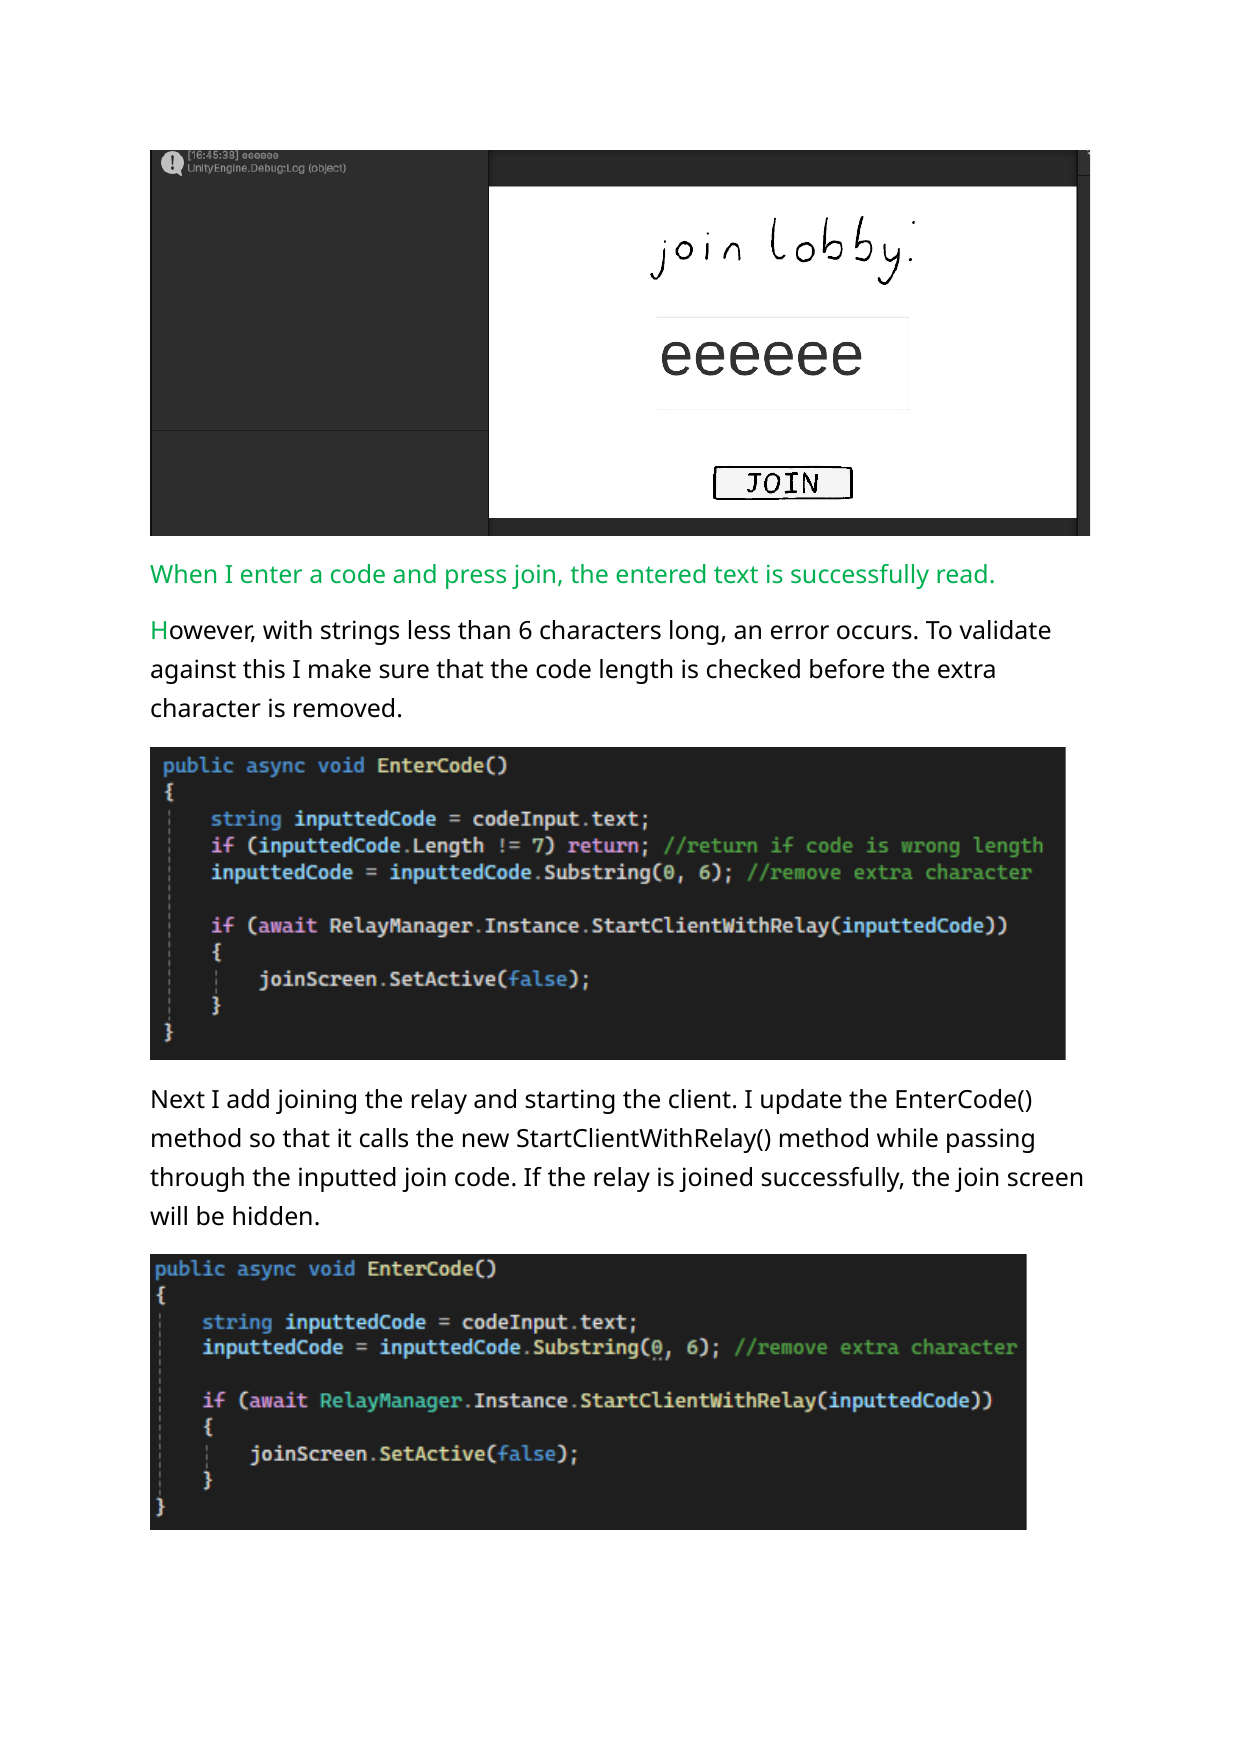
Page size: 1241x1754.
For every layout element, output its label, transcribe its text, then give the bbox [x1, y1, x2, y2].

text When I enter a code and press join, the entered text is successfully read. [150, 557, 1090, 591]
text However, with strings less than 6 characters long, an error occurs. To validate against this I make sure that the code length is checked before the extra character is removed. [150, 613, 1090, 725]
picture [150, 747, 1066, 1060]
text Next I add joining the relay and starting the client. I update the EnterCode() method so that it calls the new StartClientWithRelay() method while passing through the inputted join code. If the relay is joined successfully, the join screen will be hidden. [150, 1081, 1090, 1233]
picture [150, 1254, 1027, 1530]
picture [150, 150, 1091, 536]
